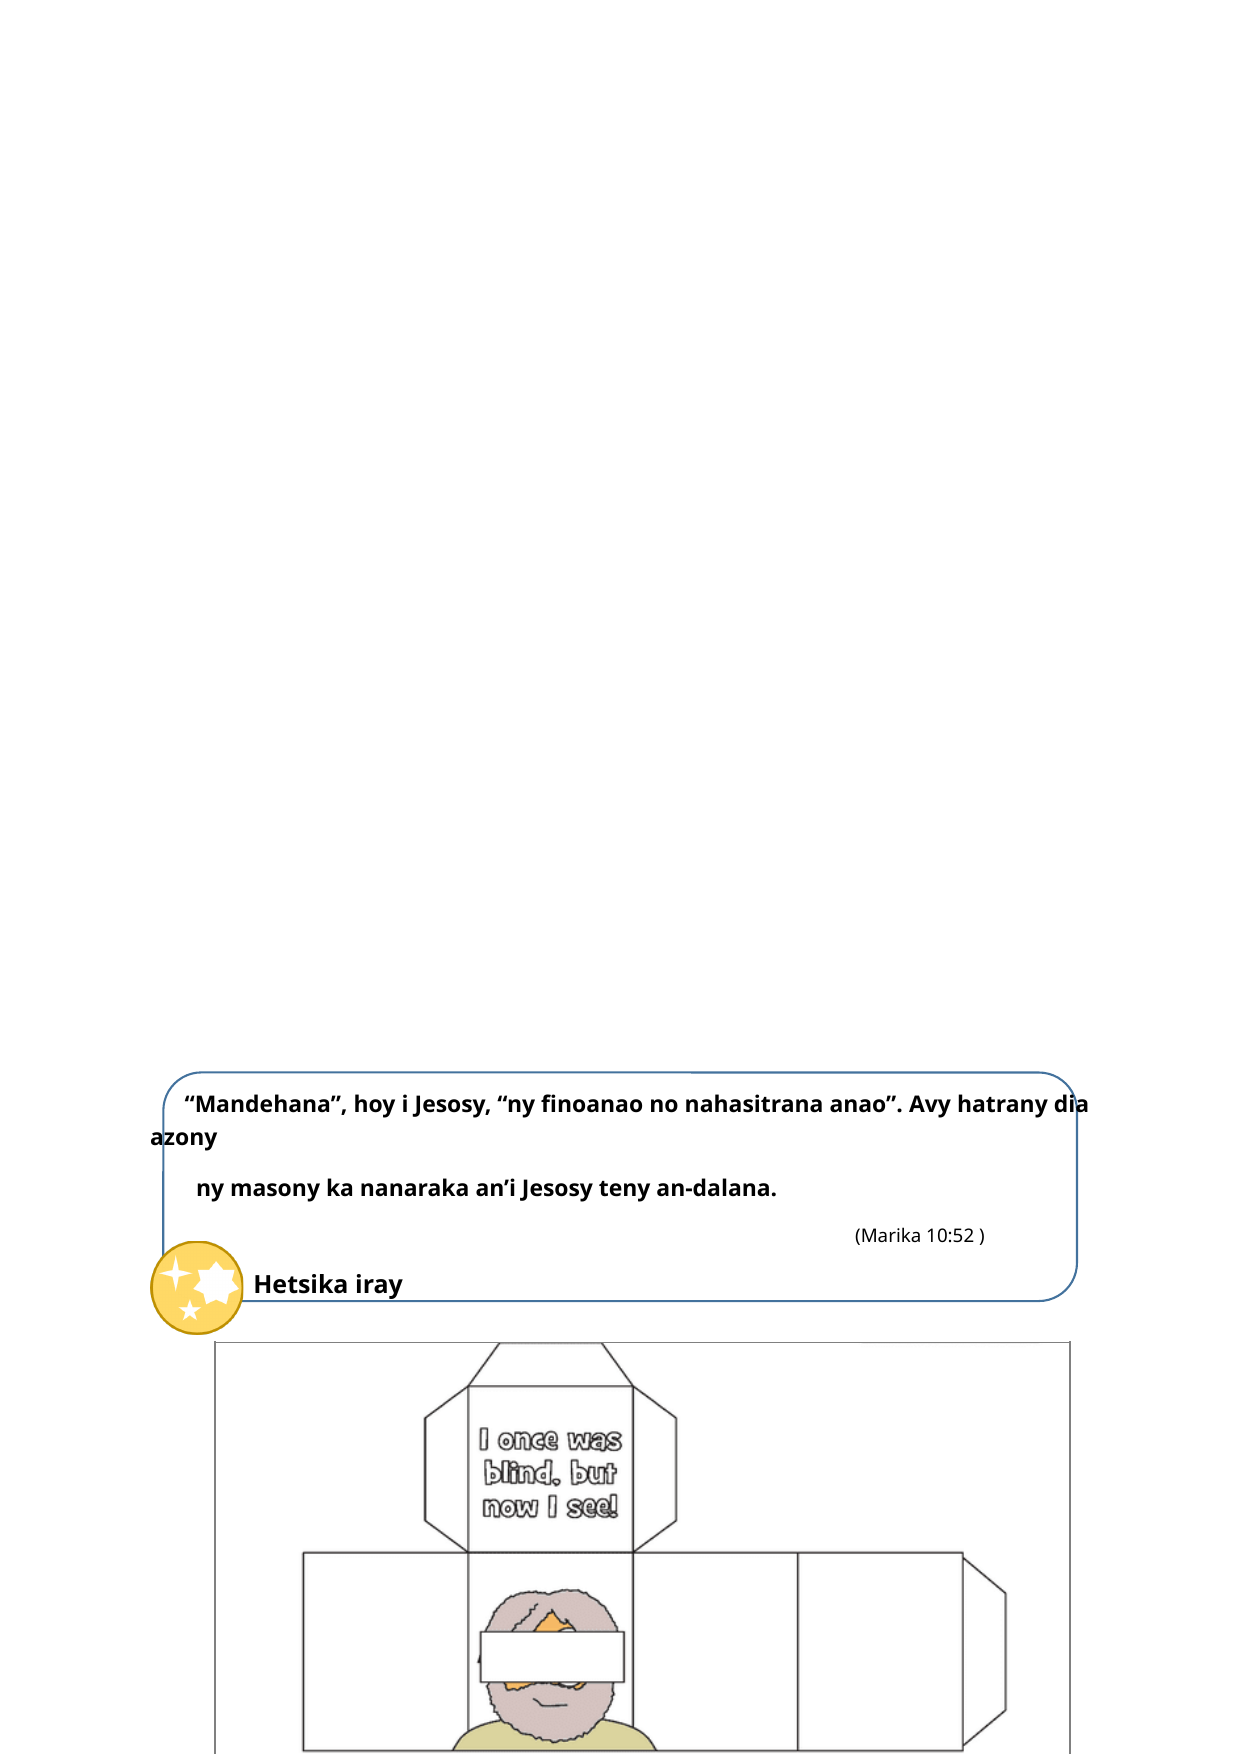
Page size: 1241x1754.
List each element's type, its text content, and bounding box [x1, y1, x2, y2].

picture [216, 1343, 1069, 1754]
text “Mandehana”, hoy i Jesosy, “ny finoanao no nahasitrana anao”. Avy hatrany dia azony [150, 1088, 1090, 1153]
text Hetsika iray [244, 1267, 1090, 1301]
text (Marika 10:52 ) [150, 1222, 1090, 1248]
picture [150, 1241, 244, 1335]
text ny masony ka nanaraka an’i Jesosy teny an-dalana. [150, 1172, 1090, 1203]
